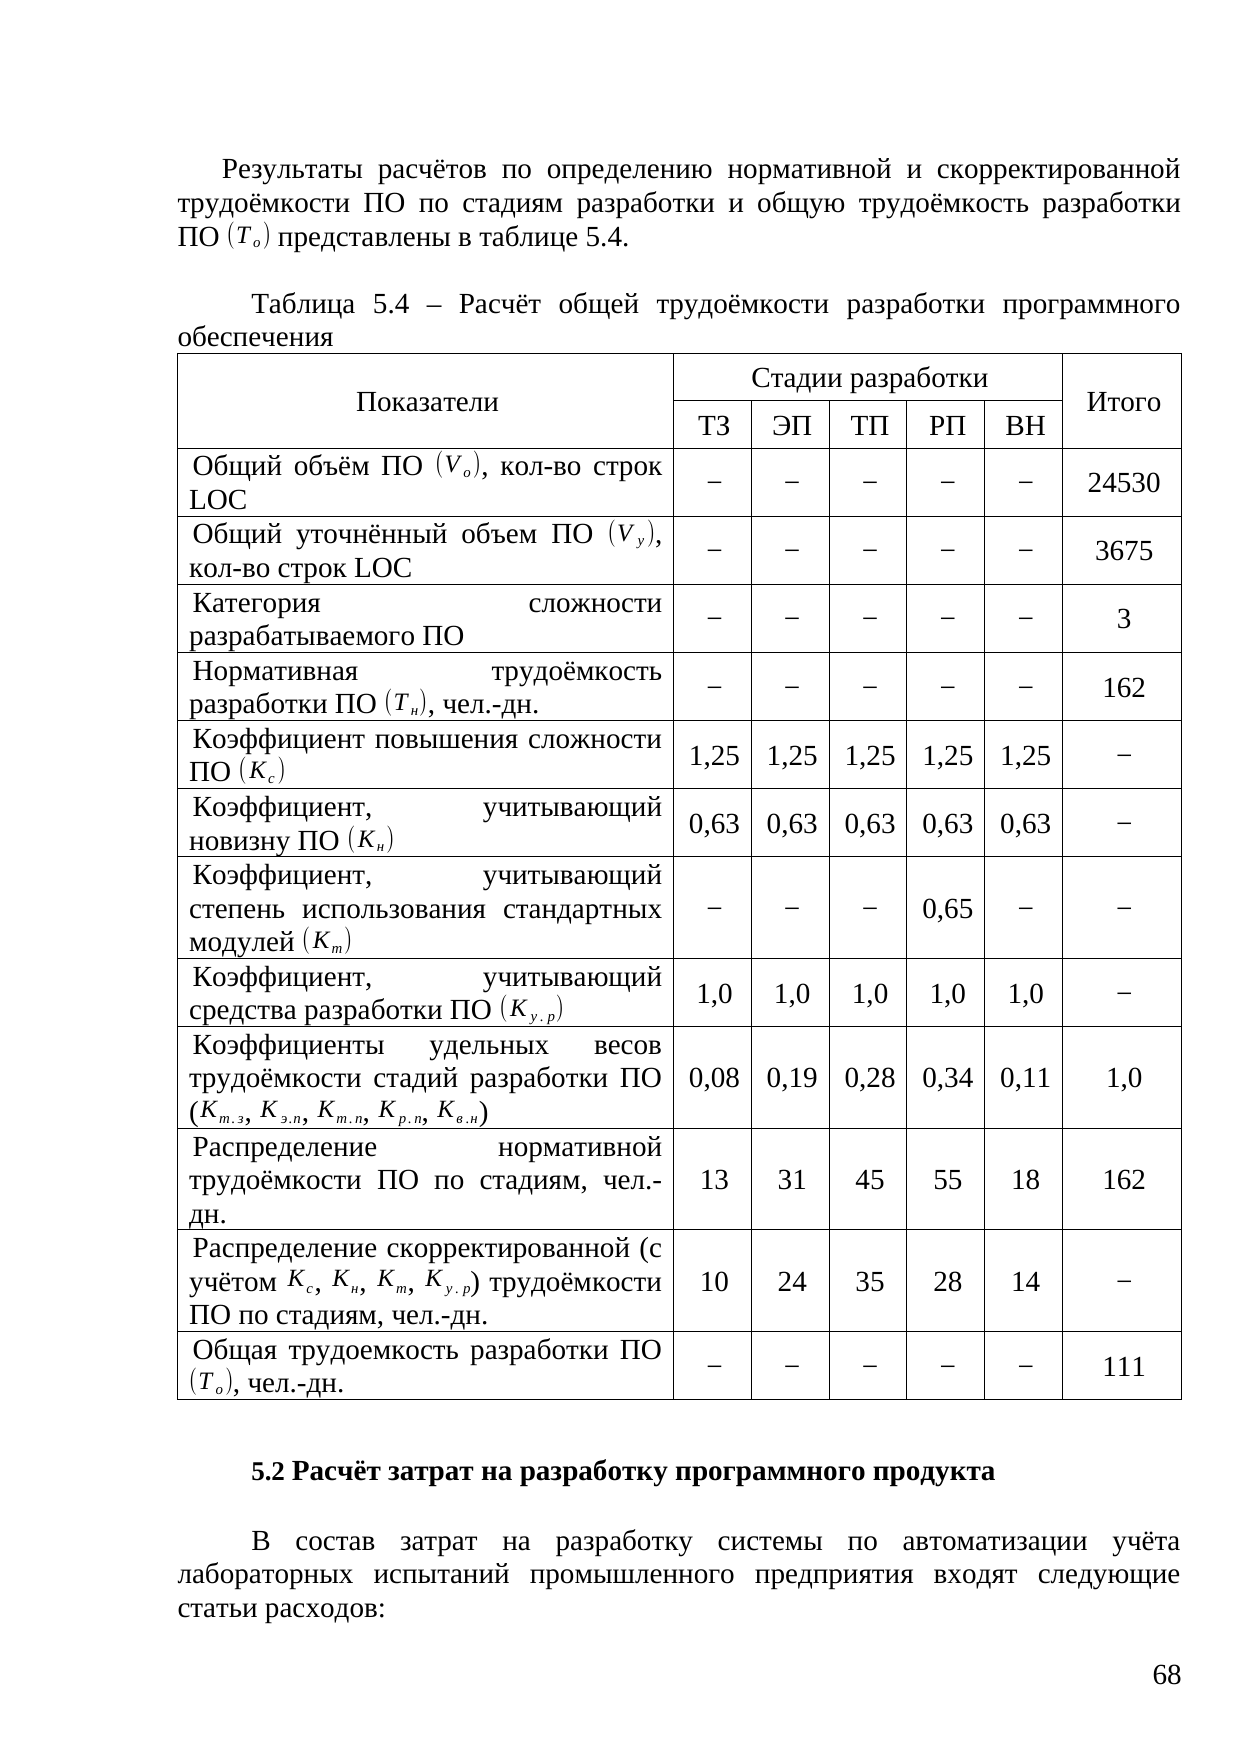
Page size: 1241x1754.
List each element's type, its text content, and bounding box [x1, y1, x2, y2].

table_header Показатели [178, 354, 673, 447]
table_cell − [985, 449, 1062, 516]
table_cell ТП [830, 401, 906, 447]
table_cell − [674, 857, 751, 958]
table_cell 111 [1063, 1332, 1181, 1399]
table_cell − [830, 857, 906, 958]
table_cell 14 [985, 1230, 1062, 1331]
table_cell Распределение скорректированной (с учётом , , , ) трудоёмкости ПО по стадиям, чел.-дн. [178, 1230, 673, 1331]
table_cell ТЗ [674, 401, 751, 447]
table_cell 1,0 [674, 959, 751, 1026]
table_cell − [985, 585, 1062, 652]
table_cell 3 [1063, 585, 1181, 652]
table_cell 1,0 [985, 959, 1062, 1026]
table_cell 31 [752, 1129, 829, 1229]
table_cell − [907, 1332, 984, 1399]
table_cell − [752, 857, 829, 958]
table_cell − [985, 517, 1062, 584]
table_cell 1,0 [1063, 1027, 1181, 1128]
table_cell Коэффициент, учитывающий новизну ПО [178, 789, 673, 856]
table_cell Общая трудоемкость разработки ПО , чел.-дн. [178, 1332, 673, 1399]
table_cell − [985, 1332, 1062, 1399]
table_cell − [1063, 789, 1181, 856]
table_cell 10 [674, 1230, 751, 1331]
table_cell 0,63 [830, 789, 906, 856]
table_cell ВН [985, 401, 1062, 447]
table_cell 1,25 [752, 721, 829, 788]
table_header Итого [1063, 354, 1181, 447]
table_cell Распределение нормативной трудоёмкости ПО по стадиям, чел.-дн. [178, 1129, 673, 1229]
table_cell − [985, 857, 1062, 958]
subtitle Расчёт затрат на разработку программного продукта [177, 1453, 1181, 1487]
table_cell 0,63 [985, 789, 1062, 856]
table_cell Общий уточнённый объем ПО , кол-во строк LOC [178, 517, 673, 584]
table_cell Нормативная трудоёмкость разработки ПО , чел.-дн. [178, 653, 673, 720]
table_cell − [907, 449, 984, 516]
table_cell − [752, 449, 829, 516]
table_cell 0,63 [907, 789, 984, 856]
table_cell 28 [907, 1230, 984, 1331]
table_cell 0,34 [907, 1027, 984, 1128]
table_cell 162 [1063, 653, 1181, 720]
table_cell 24 [752, 1230, 829, 1331]
table_cell Коэффициент повышения сложности ПО [178, 721, 673, 788]
table_cell − [752, 517, 829, 584]
table_header Стадии разработки [674, 354, 1062, 400]
table_cell Категория сложности разрабатываемого ПО [178, 585, 673, 652]
table_cell − [1063, 857, 1181, 958]
text Результаты расчётов по определению нормативной и скорректированной трудоёмкости ПО по стадиям разработки и общую трудоёмкость разработки ПО представлены в таблице 5.4. [177, 152, 1181, 252]
table_cell − [830, 653, 906, 720]
table_cell 0,65 [907, 857, 984, 958]
text В состав затрат на разработку системы по автоматизации учёта лабораторных испытаний промышленного предприятия входят следующие статьи расходов: [177, 1523, 1181, 1623]
table_cell − [907, 585, 984, 652]
table_cell Коэффициент, учитывающий средства разработки ПО [178, 959, 673, 1026]
table_cell − [830, 449, 906, 516]
table_cell 55 [907, 1129, 984, 1229]
table_cell 35 [830, 1230, 906, 1331]
table_cell 0,08 [674, 1027, 751, 1128]
text Таблица 5.4 – Расчёт общей трудоёмкости разработки программного обеспечения [177, 286, 1181, 353]
table_cell 1,0 [752, 959, 829, 1026]
table_cell − [907, 517, 984, 584]
table_cell 0,11 [985, 1027, 1062, 1128]
table_cell − [674, 449, 751, 516]
table_cell 3675 [1063, 517, 1181, 584]
table_cell 24530 [1063, 449, 1181, 516]
table_cell 45 [830, 1129, 906, 1229]
table_cell 0,63 [674, 789, 751, 856]
table_cell − [674, 517, 751, 584]
table_cell − [907, 653, 984, 720]
table_cell Общий объём ПО , кол-во строк LOC [178, 449, 673, 516]
table_cell − [985, 653, 1062, 720]
table_cell 0,19 [752, 1027, 829, 1128]
table_cell 18 [985, 1129, 1062, 1229]
table_cell 1,25 [985, 721, 1062, 788]
table_cell − [674, 653, 751, 720]
table_cell 13 [674, 1129, 751, 1229]
table_cell 1,0 [907, 959, 984, 1026]
table_cell − [1063, 721, 1181, 788]
table_cell Коэффициент, учитывающий степень использования стандартных модулей [178, 857, 673, 958]
table_cell 0,28 [830, 1027, 906, 1128]
table_cell РП [907, 401, 984, 447]
table_cell − [674, 1332, 751, 1399]
table_cell 1,25 [674, 721, 751, 788]
table_cell 1,0 [830, 959, 906, 1026]
table_cell ЭП [752, 401, 829, 447]
table_cell − [1063, 959, 1181, 1026]
table_cell − [752, 653, 829, 720]
table_cell 162 [1063, 1129, 1181, 1229]
table_cell − [674, 585, 751, 652]
table_cell − [830, 585, 906, 652]
table_cell 0,63 [752, 789, 829, 856]
table_cell 1,25 [830, 721, 906, 788]
table_cell − [752, 585, 829, 652]
table_cell Коэффициенты удельных весов трудоёмкости стадий разработки ПО (, , , , ) [178, 1027, 673, 1128]
table_cell 1,25 [907, 721, 984, 788]
table_cell − [830, 1332, 906, 1399]
table_cell − [752, 1332, 829, 1399]
table_cell − [1063, 1230, 1181, 1331]
table_cell − [830, 517, 906, 584]
